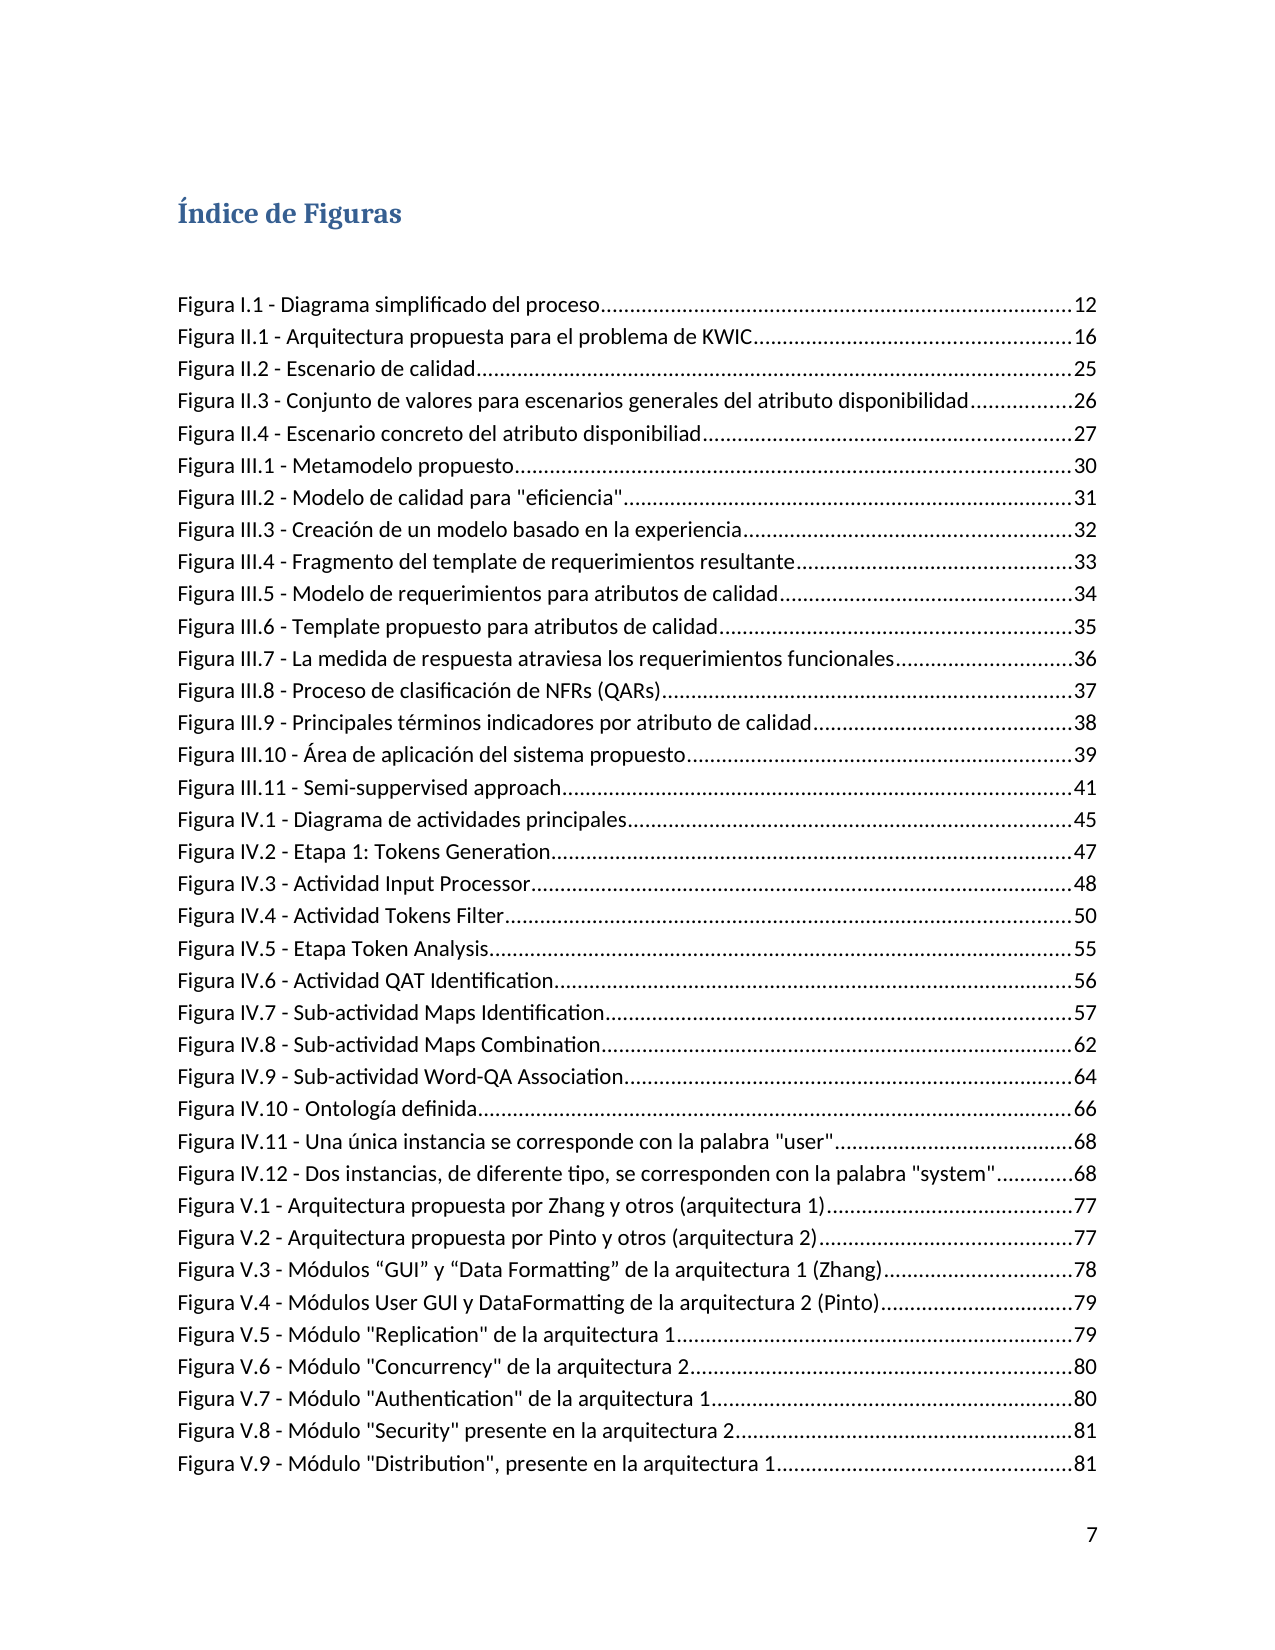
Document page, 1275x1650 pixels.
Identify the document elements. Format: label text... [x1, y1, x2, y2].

text Figura IV.5 - Etapa Token Analysis 55 [177, 934, 1098, 962]
text Figura IV.7 - Sub-actividad Maps Identification 57 [177, 998, 1098, 1026]
text Figura IV.3 - Actividad Input Processor 48 [177, 869, 1098, 897]
text Figura V.6 - Módulo "Concurrency" de la arquitectura 2 80 [177, 1352, 1098, 1380]
text Figura V.5 - Módulo "Replication" de la arquitectura 1 79 [177, 1320, 1098, 1348]
text Figura IV.12 - Dos instancias, de diferente tipo, se corresponden con la palabra "system" 68 [177, 1159, 1098, 1187]
text Figura III.6 - Template propuesto para atributos de calidad 35 [177, 612, 1098, 640]
text Figura IV.4 - Actividad Tokens Filter 50 [177, 901, 1098, 929]
text Figura III.1 - Metamodelo propuesto 30 [177, 451, 1098, 479]
text Figura V.9 - Módulo "Distribution", presente en la arquitectura 1 81 [177, 1449, 1098, 1477]
text Figura II.4 - Escenario concreto del atributo disponibiliad 27 [177, 419, 1098, 447]
text Figura IV.9 - Sub-actividad Word-QA Association 64 [177, 1062, 1098, 1090]
text Figura II.2 - Escenario de calidad 25 [177, 354, 1098, 382]
text Figura V.4 - Módulos User GUI y DataFormatting de la arquitectura 2 (Pinto) 79 [177, 1288, 1098, 1316]
text Figura III.7 - La medida de respuesta atraviesa los requerimientos funcionales 36 [177, 644, 1098, 672]
text Figura II.1 - Arquitectura propuesta para el problema de KWIC 16 [177, 322, 1098, 350]
text Figura IV.1 - Diagrama de actividades principales 45 [177, 805, 1098, 833]
text Figura I.1 - Diagrama simplificado del proceso 12 [177, 290, 1098, 318]
text Figura V.1 - Arquitectura propuesta por Zhang y otros (arquitectura 1) 77 [177, 1191, 1098, 1219]
text Figura III.3 - Creación de un modelo basado en la experiencia 32 [177, 515, 1098, 543]
subtitle Índice de Figuras [177, 198, 1098, 231]
text Figura V.3 - Módulos “GUI” y “Data Formatting” de la arquitectura 1 (Zhang) 78 [177, 1256, 1098, 1283]
text Figura IV.10 - Ontología definida 66 [177, 1094, 1098, 1123]
text Figura IV.8 - Sub-actividad Maps Combination 62 [177, 1030, 1098, 1058]
text Figura III.10 - Área de aplicación del sistema propuesto 39 [177, 741, 1098, 768]
text Figura IV.6 - Actividad QAT Identification 56 [177, 966, 1098, 994]
text Figura III.8 - Proceso de clasificación de NFRs (QARs) 37 [177, 676, 1098, 704]
text Figura V.7 - Módulo "Authentication" de la arquitectura 1 80 [177, 1384, 1098, 1412]
text Figura IV.2 - Etapa 1: Tokens Generation 47 [177, 837, 1098, 865]
text Figura III.11 - Semi-suppervised approach 41 [177, 773, 1098, 801]
text Figura IV.11 - Una única instancia se corresponde con la palabra "user" 68 [177, 1127, 1098, 1155]
text Figura III.2 - Modelo de calidad para "eficiencia" 31 [177, 483, 1098, 511]
text Figura V.8 - Módulo "Security" presente en la arquitectura 2 81 [177, 1416, 1098, 1444]
text Figura V.2 - Arquitectura propuesta por Pinto y otros (arquitectura 2) 77 [177, 1223, 1098, 1251]
text Figura III.5 - Modelo de requerimientos para atributos de calidad 34 [177, 579, 1098, 608]
text Figura III.9 - Principales términos indicadores por atributo de calidad 38 [177, 708, 1098, 736]
text Figura II.3 - Conjunto de valores para escenarios generales del atributo disponibilidad 26 [177, 386, 1098, 414]
text Figura III.4 - Fragmento del template de requerimientos resultante 33 [177, 547, 1098, 575]
